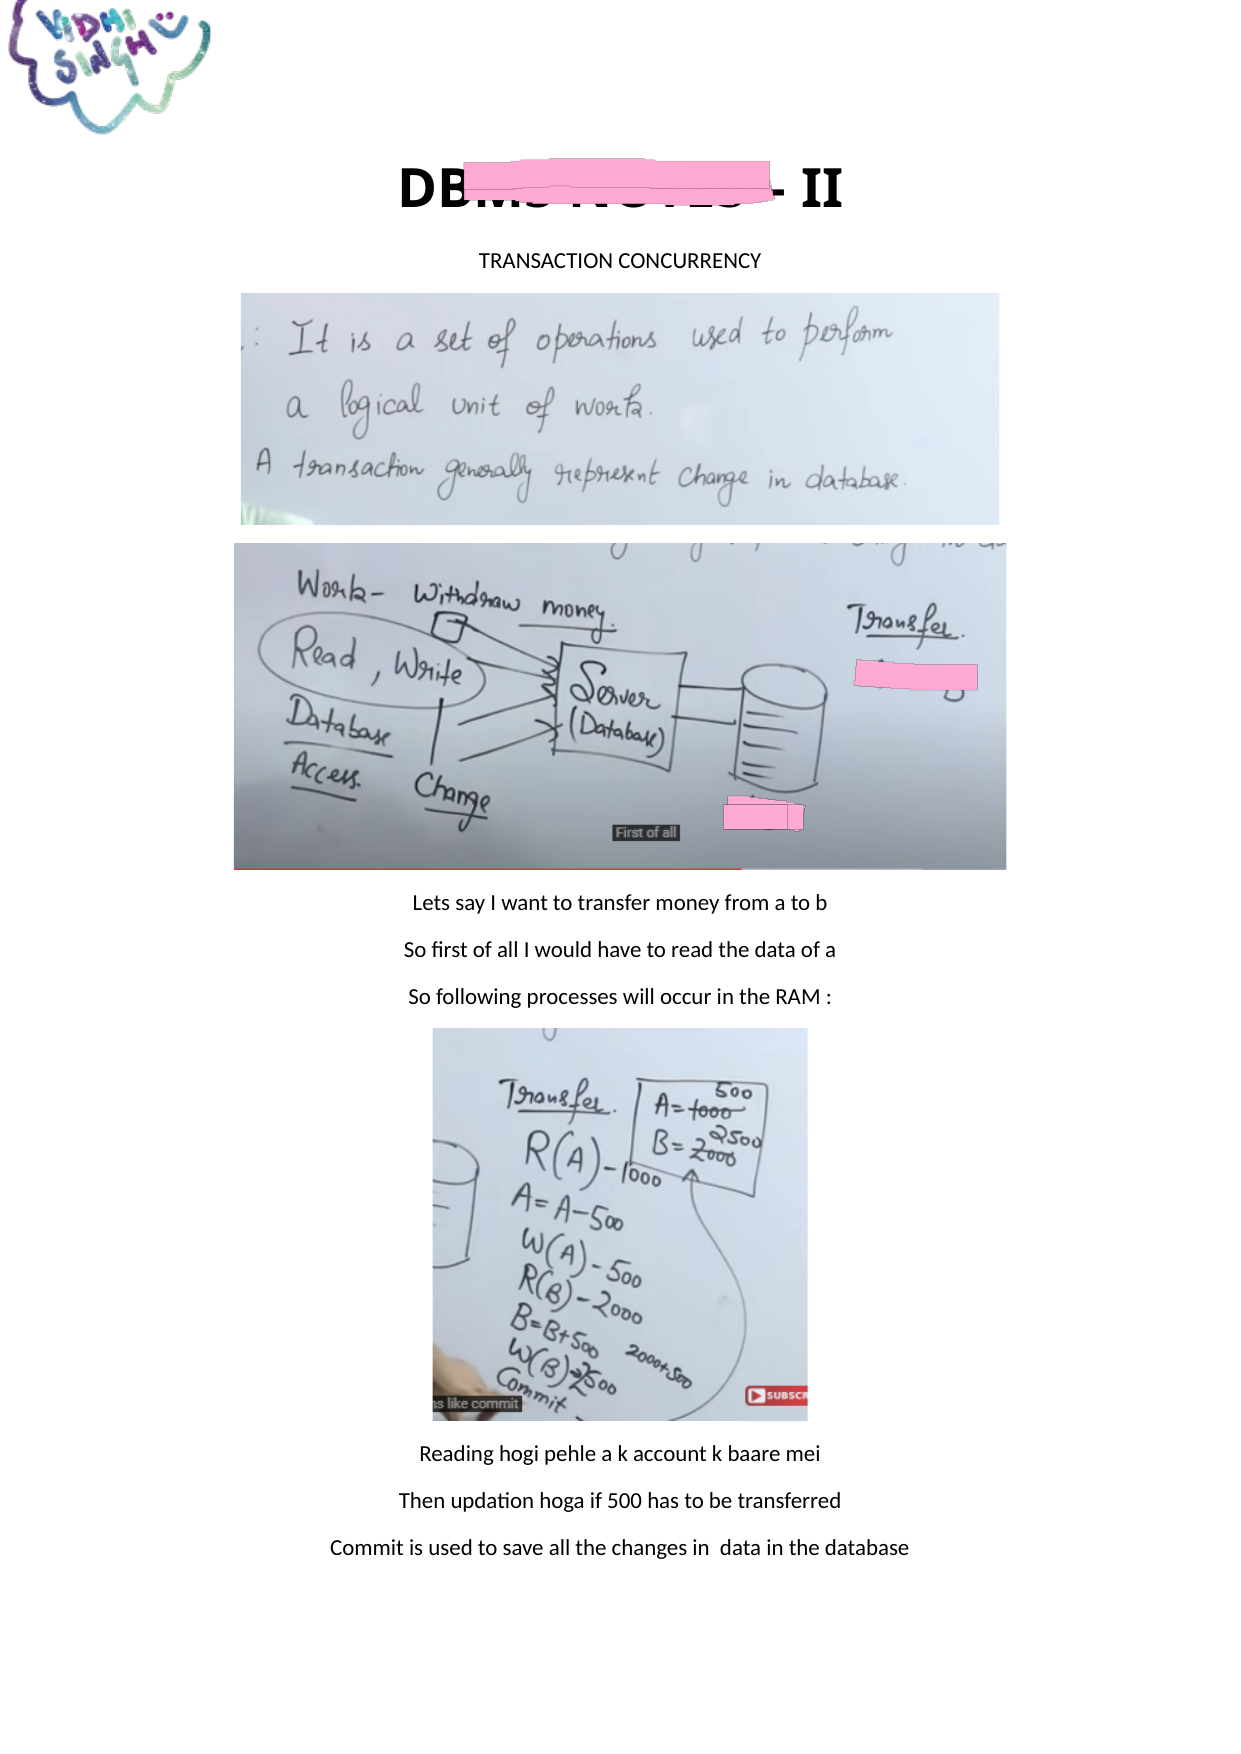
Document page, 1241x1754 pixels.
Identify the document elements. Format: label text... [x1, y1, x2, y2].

text Reading hogi pehle a k account k baare mei [150, 1439, 1090, 1467]
text Then updation hoga if 500 has to be transferred [150, 1486, 1090, 1514]
picture [233, 543, 1007, 870]
picture [240, 293, 1000, 525]
text So first of all I would have to read the data of a [150, 935, 1090, 963]
text Lets say I want to transfer money from a to b [150, 888, 1090, 916]
picture [457, 155, 779, 209]
text Commit is used to save all the changes in data in the database [150, 1533, 1090, 1561]
text So following processes will occur in the RAM : [150, 982, 1090, 1010]
text TRANSACTION CONCURRENCY [150, 246, 1090, 274]
picture [432, 1028, 808, 1421]
text DBMS NOTES – II [150, 150, 1090, 224]
picture [3, 0, 216, 139]
